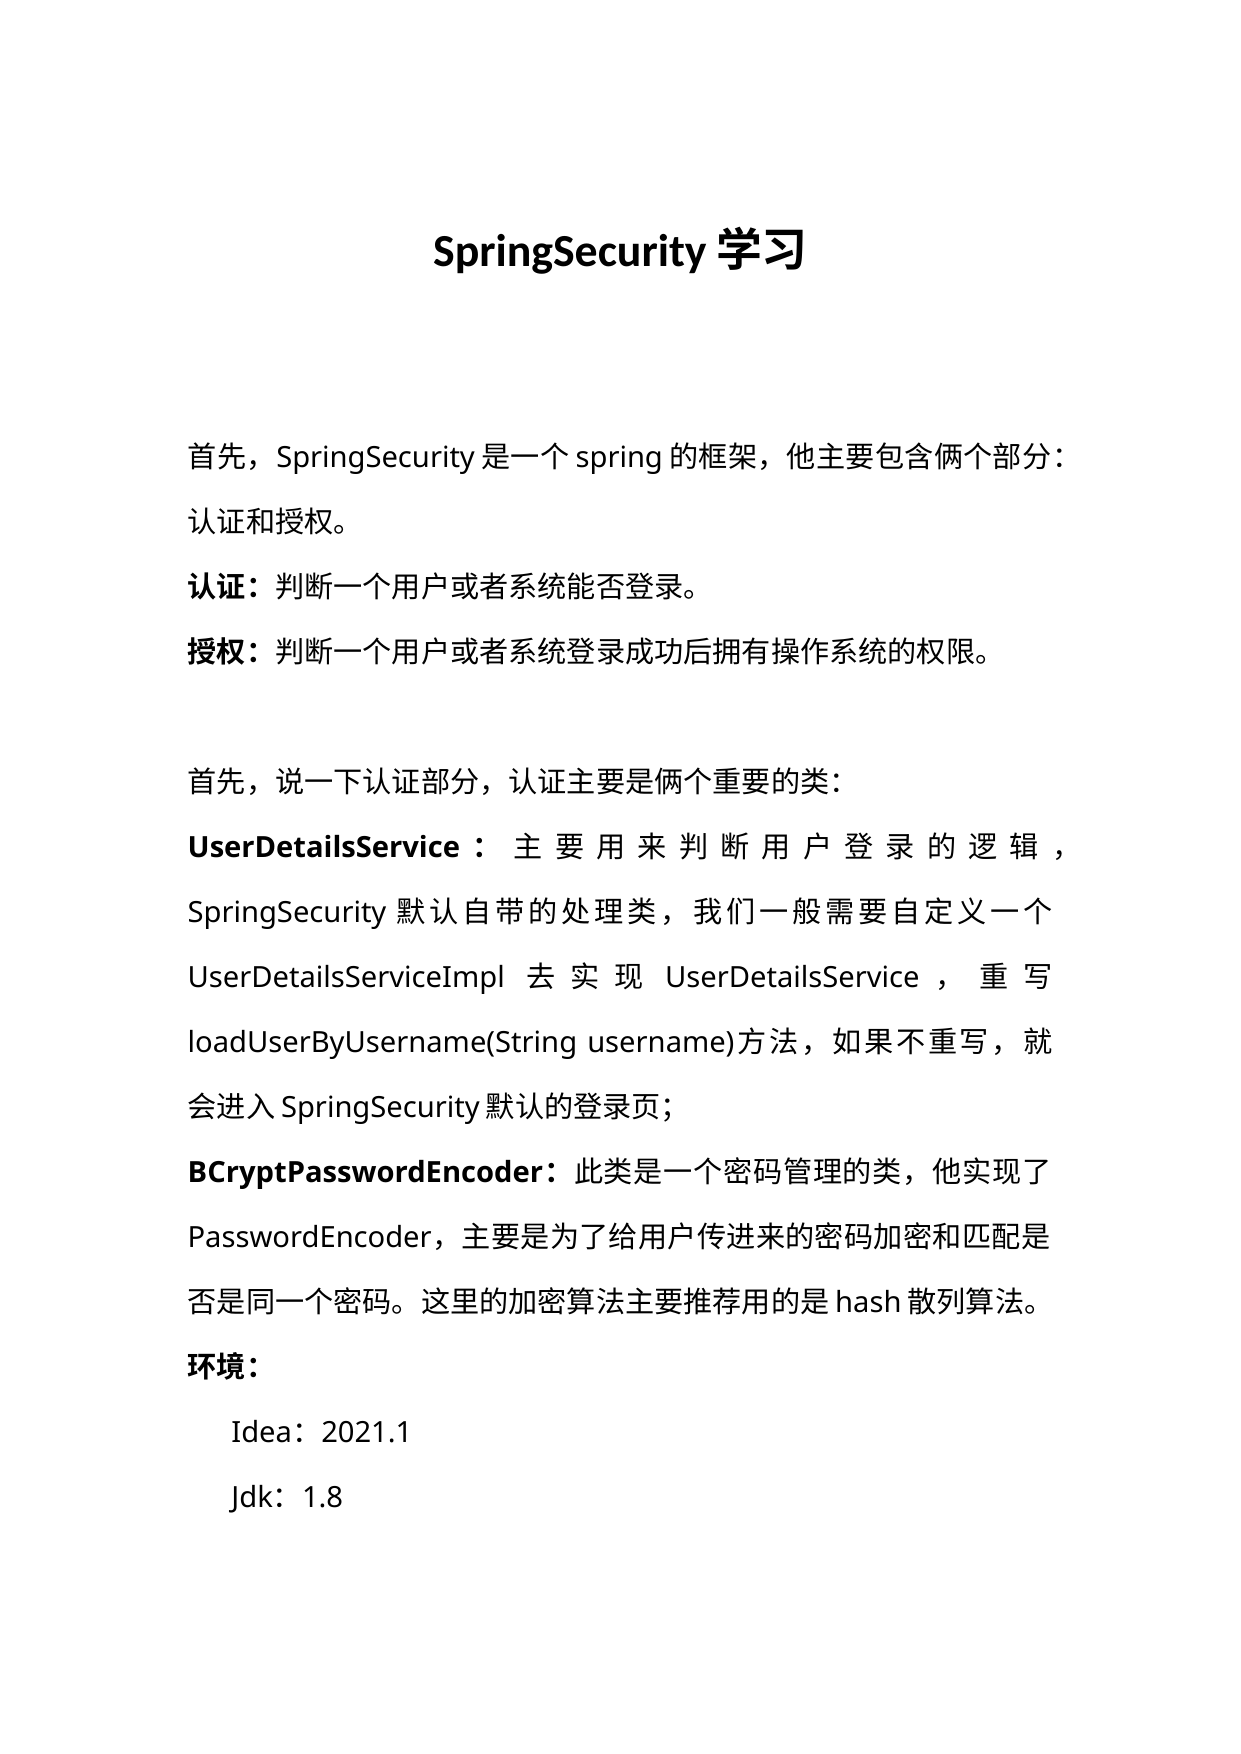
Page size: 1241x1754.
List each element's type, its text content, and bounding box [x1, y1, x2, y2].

list Jdk：1.8 [187, 1462, 1053, 1527]
list 首先，说一下认证部分，认证主要是俩个重要的类： [187, 747, 1053, 812]
list 授权：判断一个用户或者系统登录成功后拥有操作系统的权限。 [187, 617, 1053, 682]
list BCryptPasswordEncoder：此类是一个密码管理的类，他实现了PasswordEncoder，主要是为了给用户传进来的密码加密和匹配是否是同一个密码。这里的加密算法主要推荐用的是hash散列算法。 [187, 1137, 1053, 1332]
list 环境： [187, 1332, 1053, 1397]
list UserDetailsService：主要用来判断用户登录的逻辑，SpringSecurity默认自带的处理类，我们一般需要自定义一个UserDetailsServiceImpl去实现UserDetailsService，重写loadUserByUsername(String username)方法，如果不重写，就会进入SpringSecurity默认的登录页； [187, 812, 1053, 1137]
subtitle SpringSecurity学习 [187, 197, 1053, 295]
list Idea：2021.1 [187, 1397, 1053, 1462]
list 认证：判断一个用户或者系统能否登录。 [187, 552, 1053, 617]
list 首先，SpringSecurity是一个spring的框架，他主要包含俩个部分：认证和授权。 [187, 422, 1053, 552]
